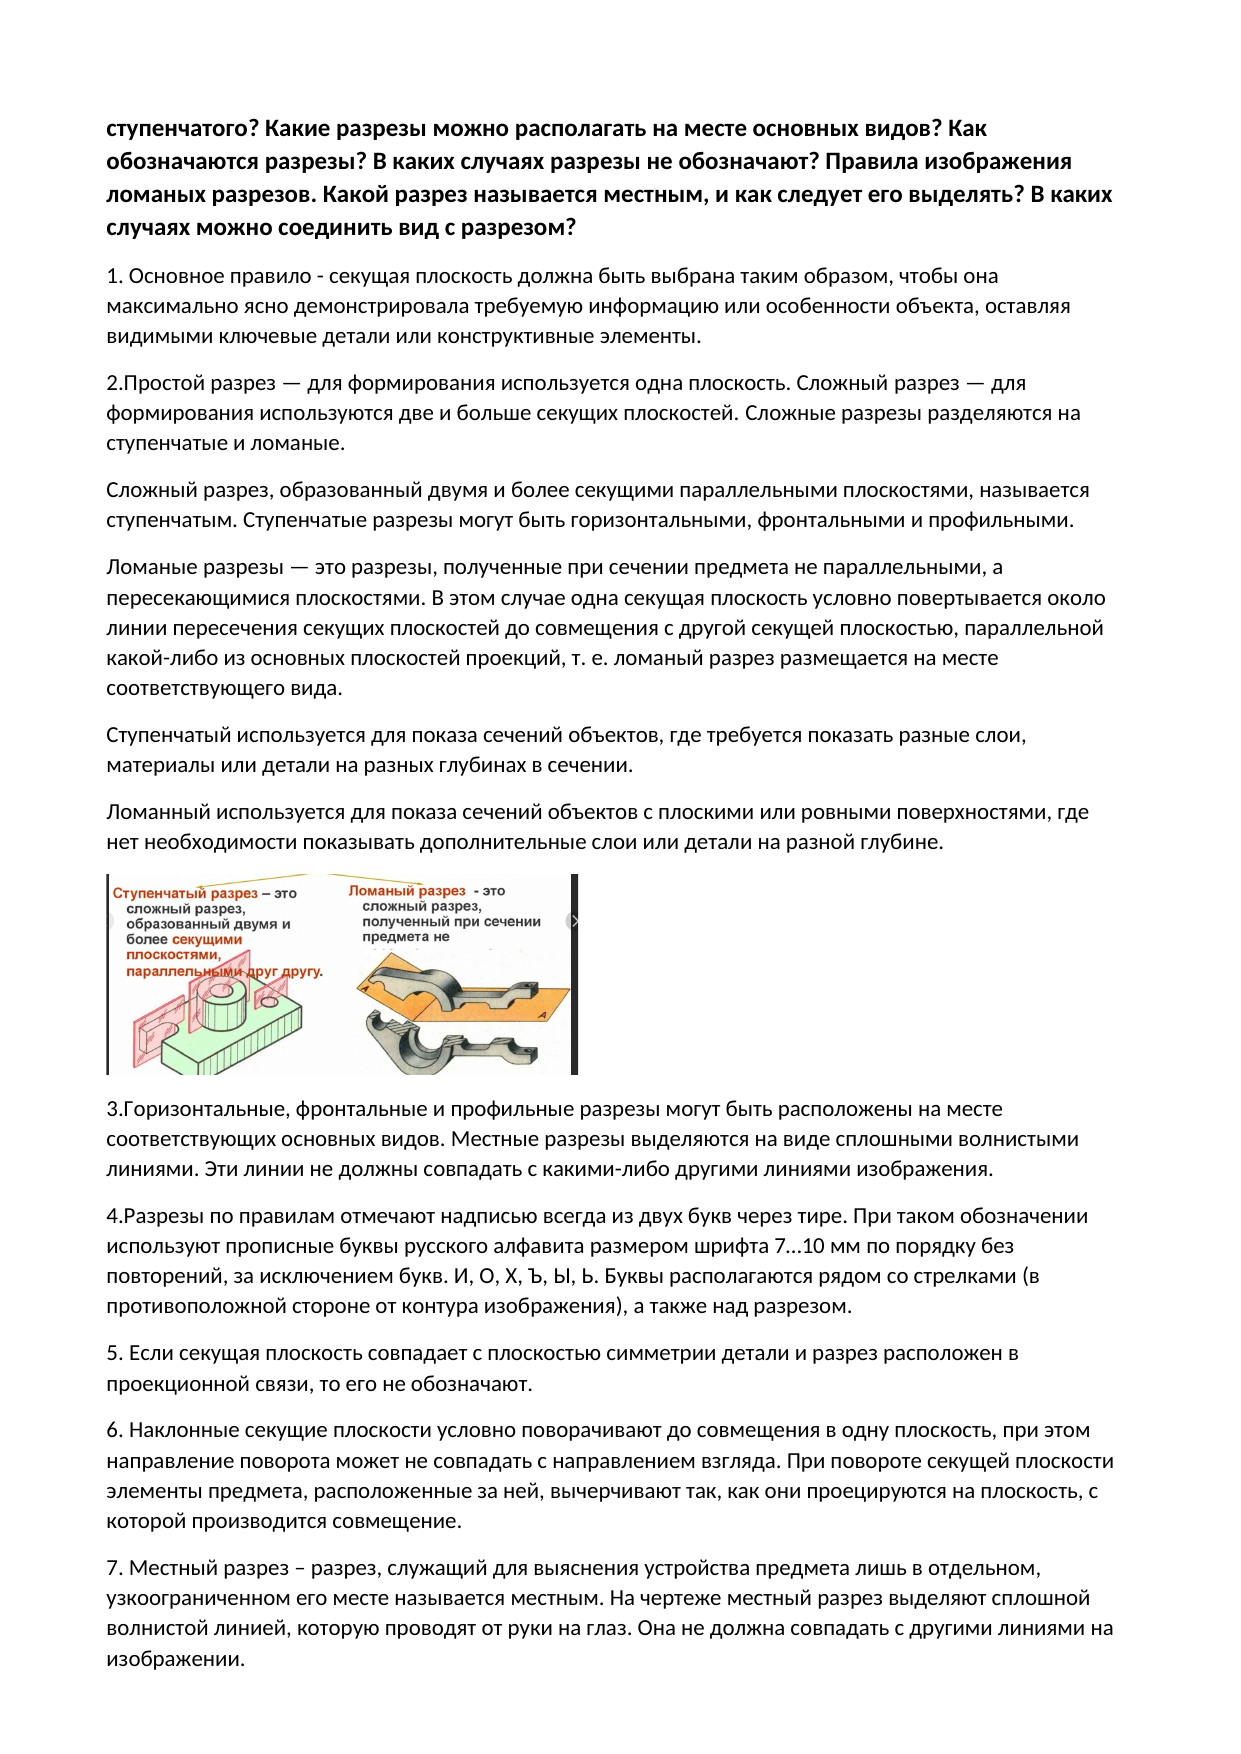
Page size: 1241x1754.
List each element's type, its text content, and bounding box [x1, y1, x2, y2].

text 4.Разрезы по правилам отмечают надписью всегда из двух букв через тире. При таком обозначении используют прописные буквы русского алфавита размером шрифта 7…10 мм по порядку без повторений, за исключением букв. И, О, X, Ъ, Ы, Ь. Буквы располагаются рядом со стрелками (в противоположной стороне от контура изображения), а также над разрезом. [106, 1201, 1126, 1320]
text 1. Основное правило - секущая плоскость должна быть выбрана таким образом, чтобы она максимально ясно демонстрировала требуемую информацию или особенности объекта, оставляя видимыми ключевые детали или конструктивные элементы. [106, 261, 1126, 349]
text 3.Горизонтальные, фронтальные и профильные разрезы могут быть расположены на месте соответствующих основных видов. Местные разрезы выделяются на виде сплошными волнистыми линиями. Эти линии не должны совпадать с какими-либо другими линиями изображения. [106, 1094, 1126, 1182]
text Ступенчатый используется для показа сечений объектов, где требуется показать разные слои, материалы или детали на разных глубинах в сечении. [106, 720, 1126, 778]
text 7. Местный разрез – разрез, служащий для выяснения устройства предмета лишь в отдельном, узкоограниченном его месте называется местным. На чертеже местный разрез выделяют сплошной волнистой линией, которую проводят от руки на глаз. Она не должна совпадать с другими линиями на изображении. [106, 1553, 1126, 1672]
text Сложный разрез, образованный двумя и более секущими параллельными плоскостями, называется ступенчатым. Ступенчатые разрезы могут быть горизонтальными, фронтальными и профильными. [106, 475, 1126, 534]
text 5. Если секущая плоскость совпадает с плоскостью симметрии детали и разрез расположен в проекционной связи, то его не обозначают. [106, 1338, 1126, 1397]
picture [106, 874, 579, 1075]
text Ломанный используется для показа сечений объектов с плоскими или ровными поверхностями, где нет необходимости показывать дополнительные слои или детали на разной глубине. [106, 797, 1126, 856]
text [106, 112, 1126, 242]
text Ломаные разрезы — это разрезы, полученные при сечении предмета не параллельными, а пересекающимися плоскостями. В этом случае одна секущая плоскость условно повертывается около линии пересечения секущих плоскостей до совмещения с другой секущей плоскостью, параллельной какой-либо из основных плоскостей проекций, т. е. ломаный разрез размещается на месте соответствующего вида. [106, 552, 1126, 701]
text 6. Наклонные секущие плоскости условно поворачивают до совмещения в одну плоскость, при этом направление поворота может не совпадать с направлением взгляда. При повороте секущей плоскости элементы предмета, расположенные за ней, вычерчивают так, как они проецируются на плоскость, с которой производится совмещение. [106, 1416, 1126, 1534]
text 2.Простой разрез — для формирования используется одна плоскость. Сложный разрез — для формирования используются две и больше секущих плоскостей. Сложные разрезы разделяются на ступенчатые и ломаные. [106, 368, 1126, 457]
